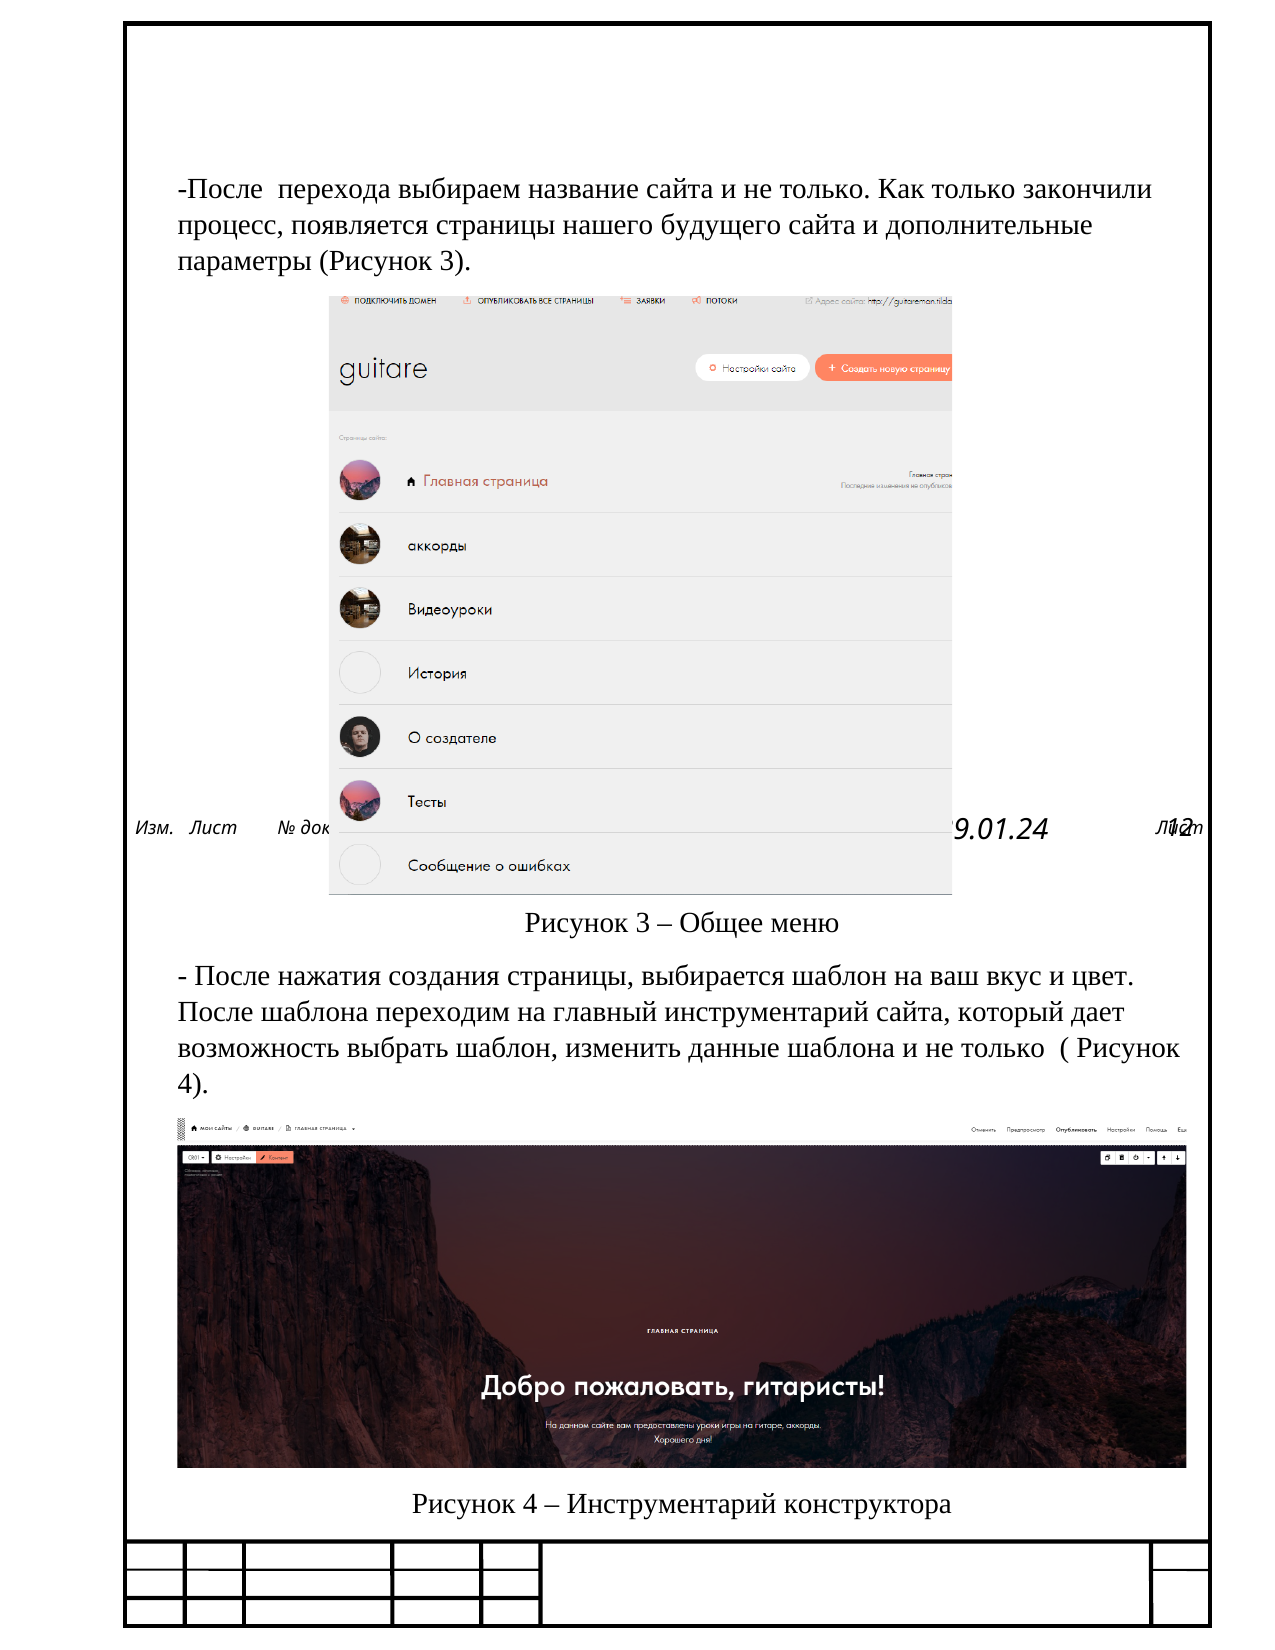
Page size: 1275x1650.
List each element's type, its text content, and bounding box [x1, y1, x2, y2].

picture [177, 1118, 1187, 1468]
text -После перехода выбираем название сайта и не только. Как только закончили процесс, появляется страницы нашего будущего сайта и дополнительные параметры (Рисунок 3). [177, 171, 1186, 277]
text Рисунок 3 – Общее меню [177, 905, 1186, 938]
text Рисунок 4 – Инструментарий конструктора [177, 1486, 1186, 1520]
picture [328, 296, 953, 895]
text - После нажатия создания страницы, выбирается шаблон на ваш вкус и цвет. После шаблона переходим на главный инструментарий сайта, который дает возможность выбрать шаблон, изменить данные шаблона и не только ( Рисунок 4). [177, 958, 1186, 1099]
